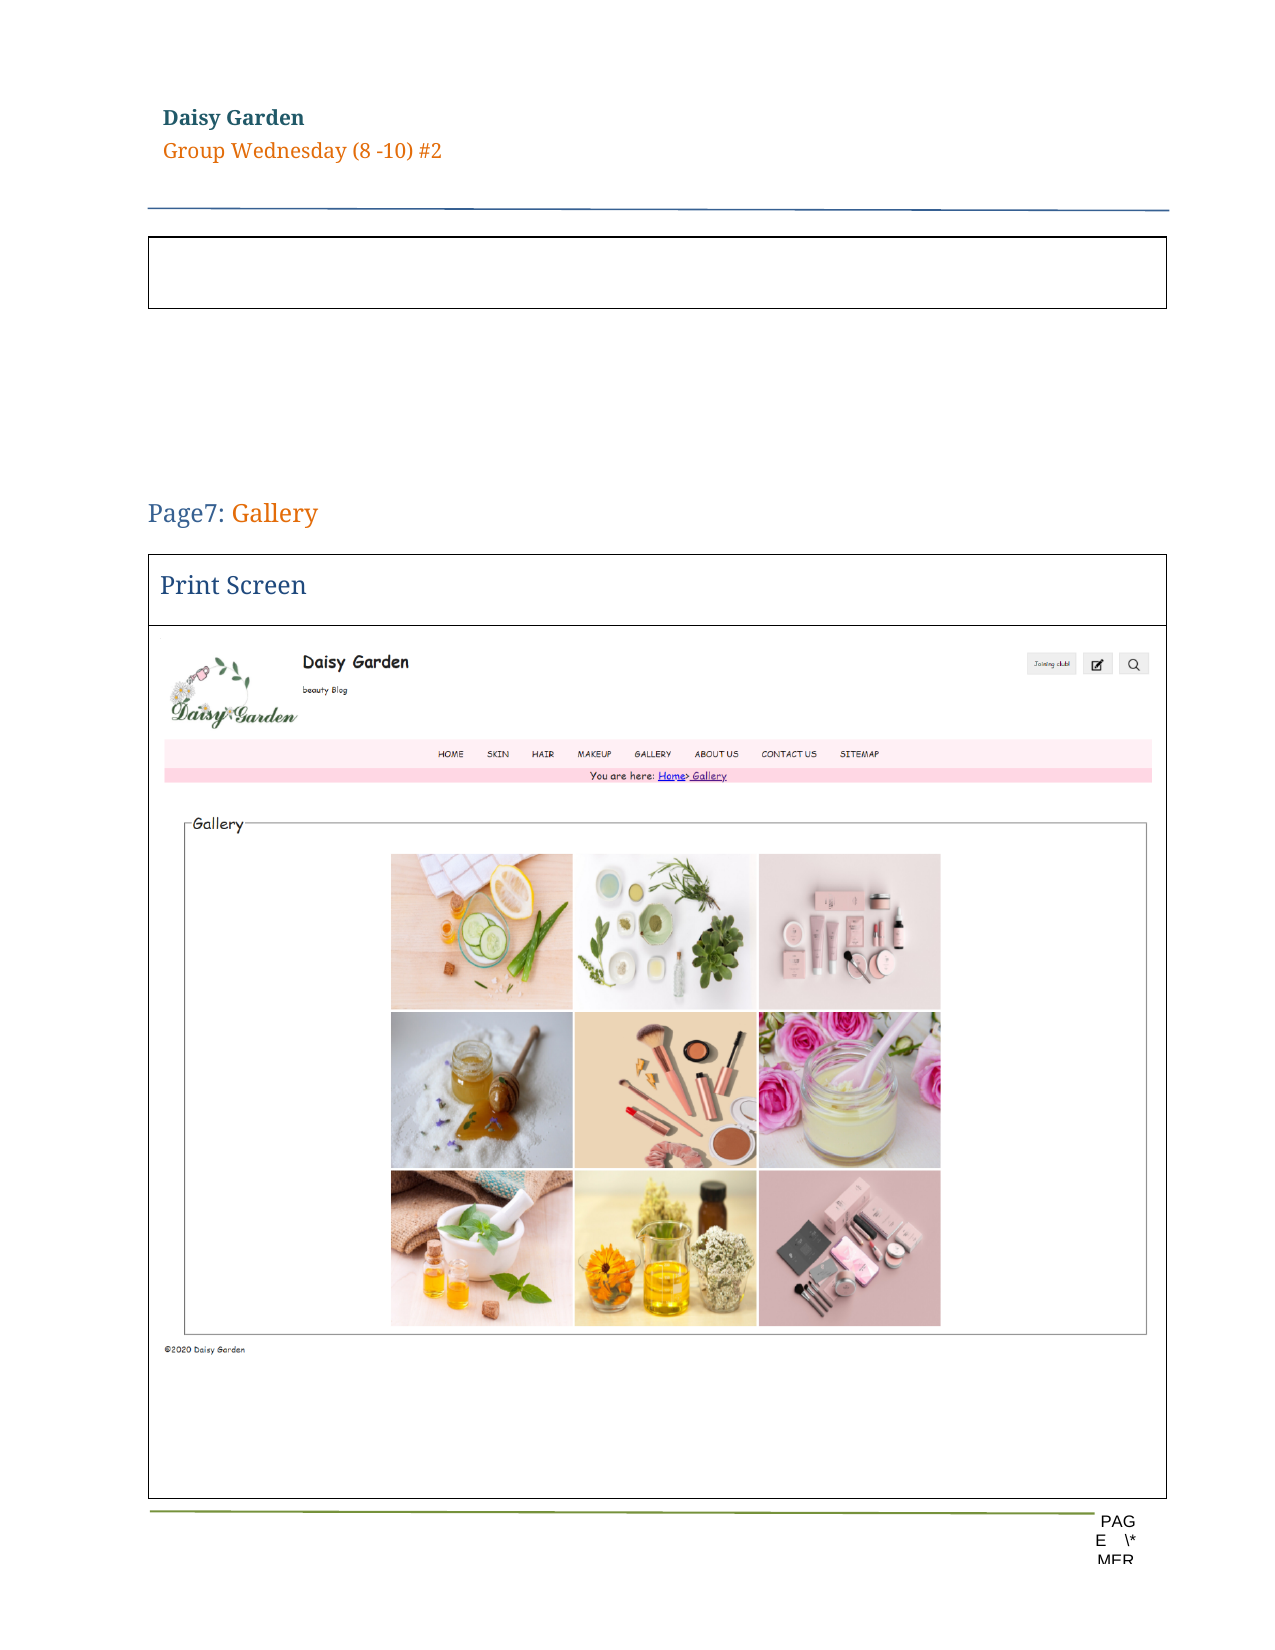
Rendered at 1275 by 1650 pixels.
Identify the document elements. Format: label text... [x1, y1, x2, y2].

table_cell [149, 626, 1166, 1498]
text Page7: Gallery [148, 496, 1167, 530]
table_header Print Screen [149, 555, 1166, 625]
table_cell [149, 238, 1166, 308]
picture [160, 638, 1156, 1359]
